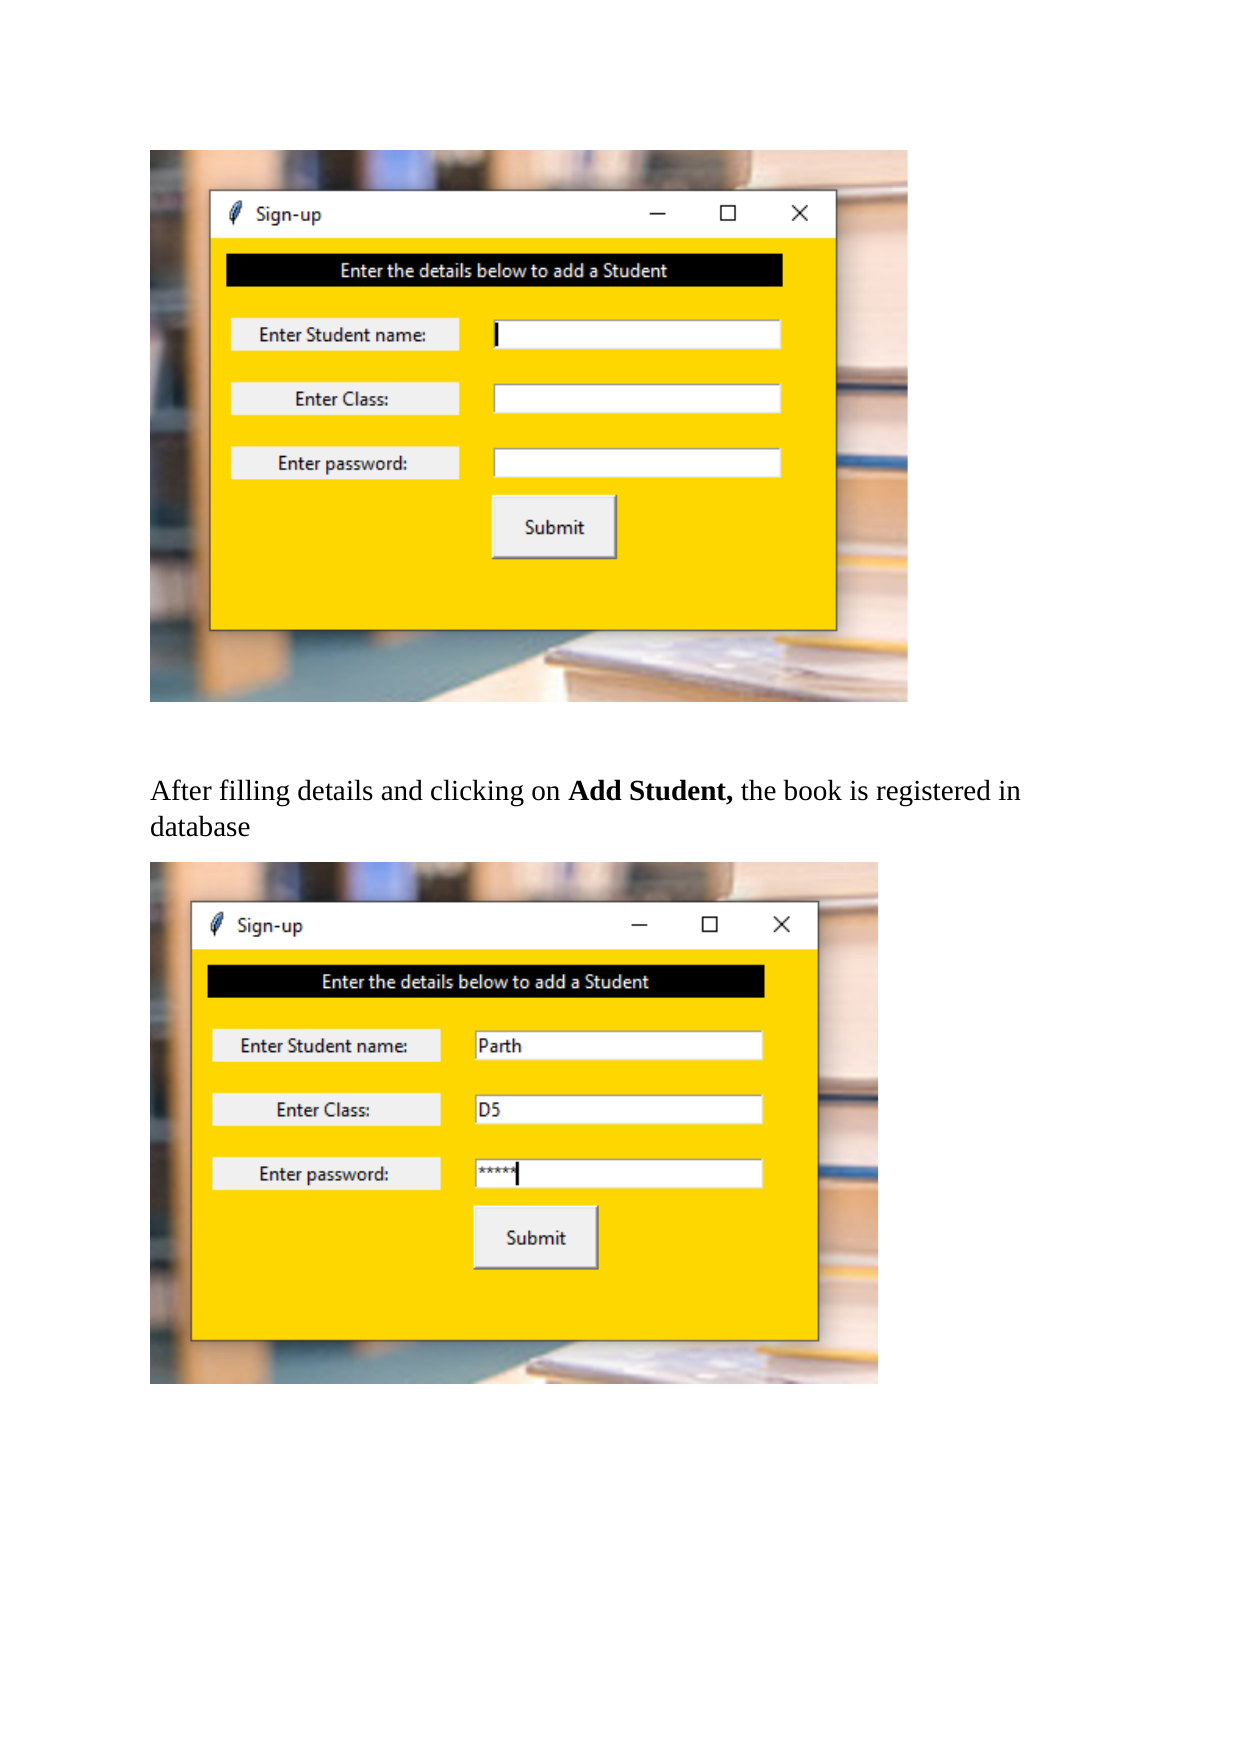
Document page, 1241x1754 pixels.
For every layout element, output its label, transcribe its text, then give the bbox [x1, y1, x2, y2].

picture [150, 862, 879, 1384]
text After filling details and clicking on Add Student, the book is registered in database [150, 773, 1090, 843]
picture [150, 150, 908, 702]
